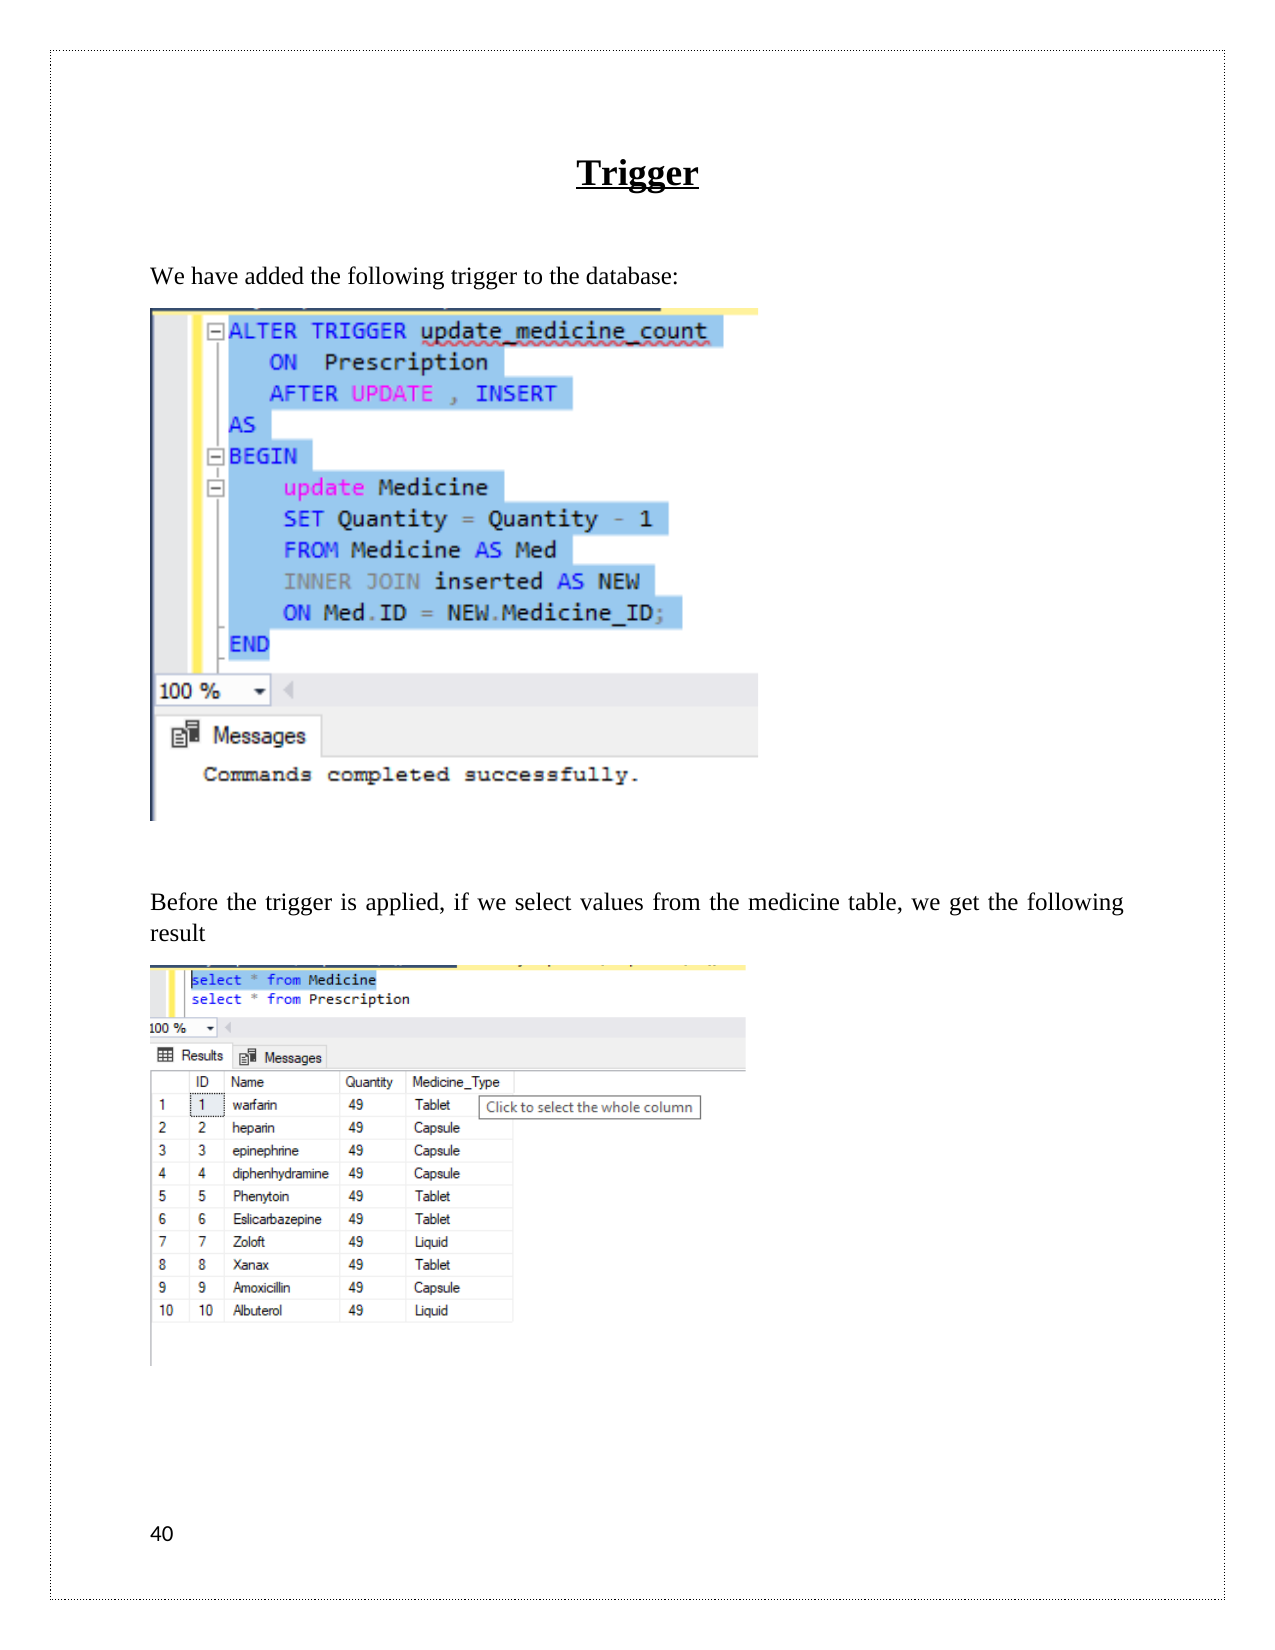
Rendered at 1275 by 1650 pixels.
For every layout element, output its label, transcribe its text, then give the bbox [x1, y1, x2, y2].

picture [150, 308, 759, 821]
text Before the trigger is applied, if we select values from the medicine table, we get the following result [150, 887, 1125, 947]
text Trigger [150, 150, 1125, 193]
picture [150, 965, 746, 1366]
text We have added the following trigger to the database: [150, 261, 1125, 290]
